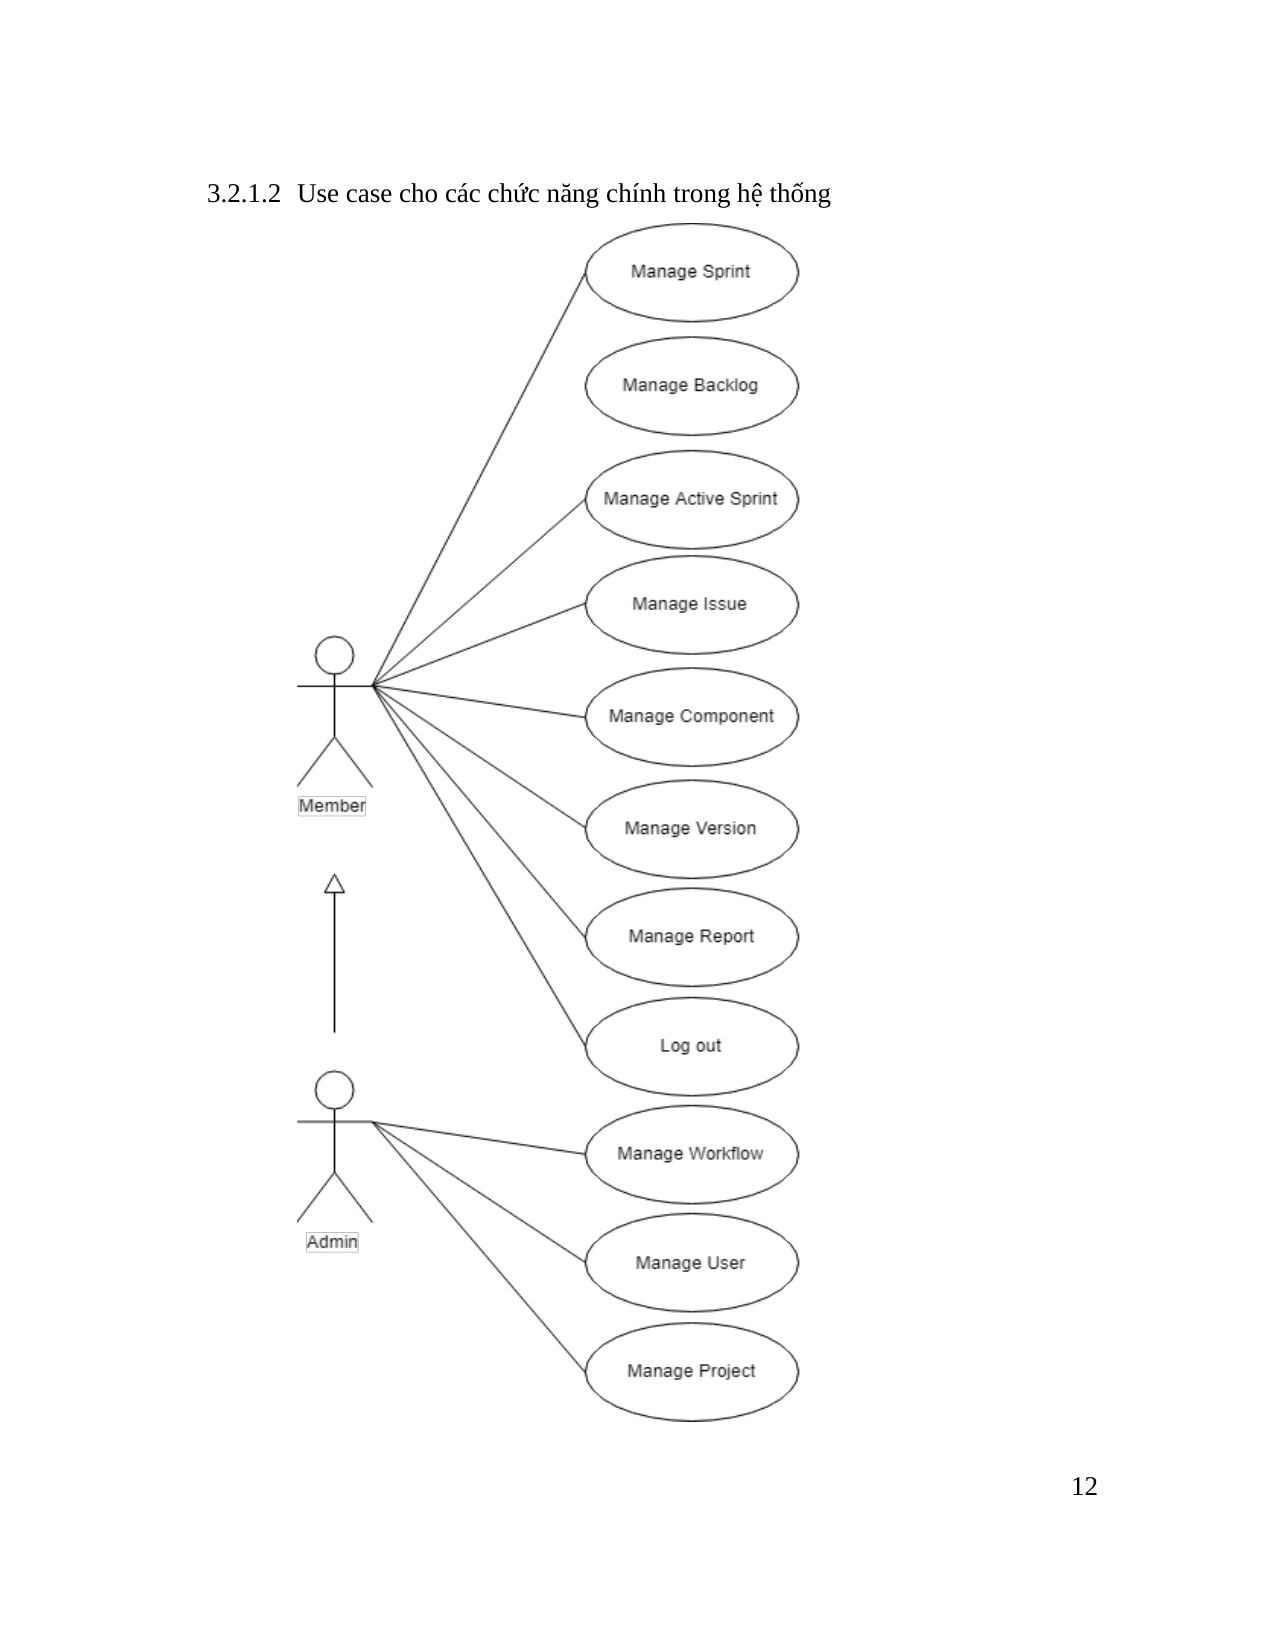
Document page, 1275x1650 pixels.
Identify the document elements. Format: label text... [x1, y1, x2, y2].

picture [296, 223, 801, 1422]
